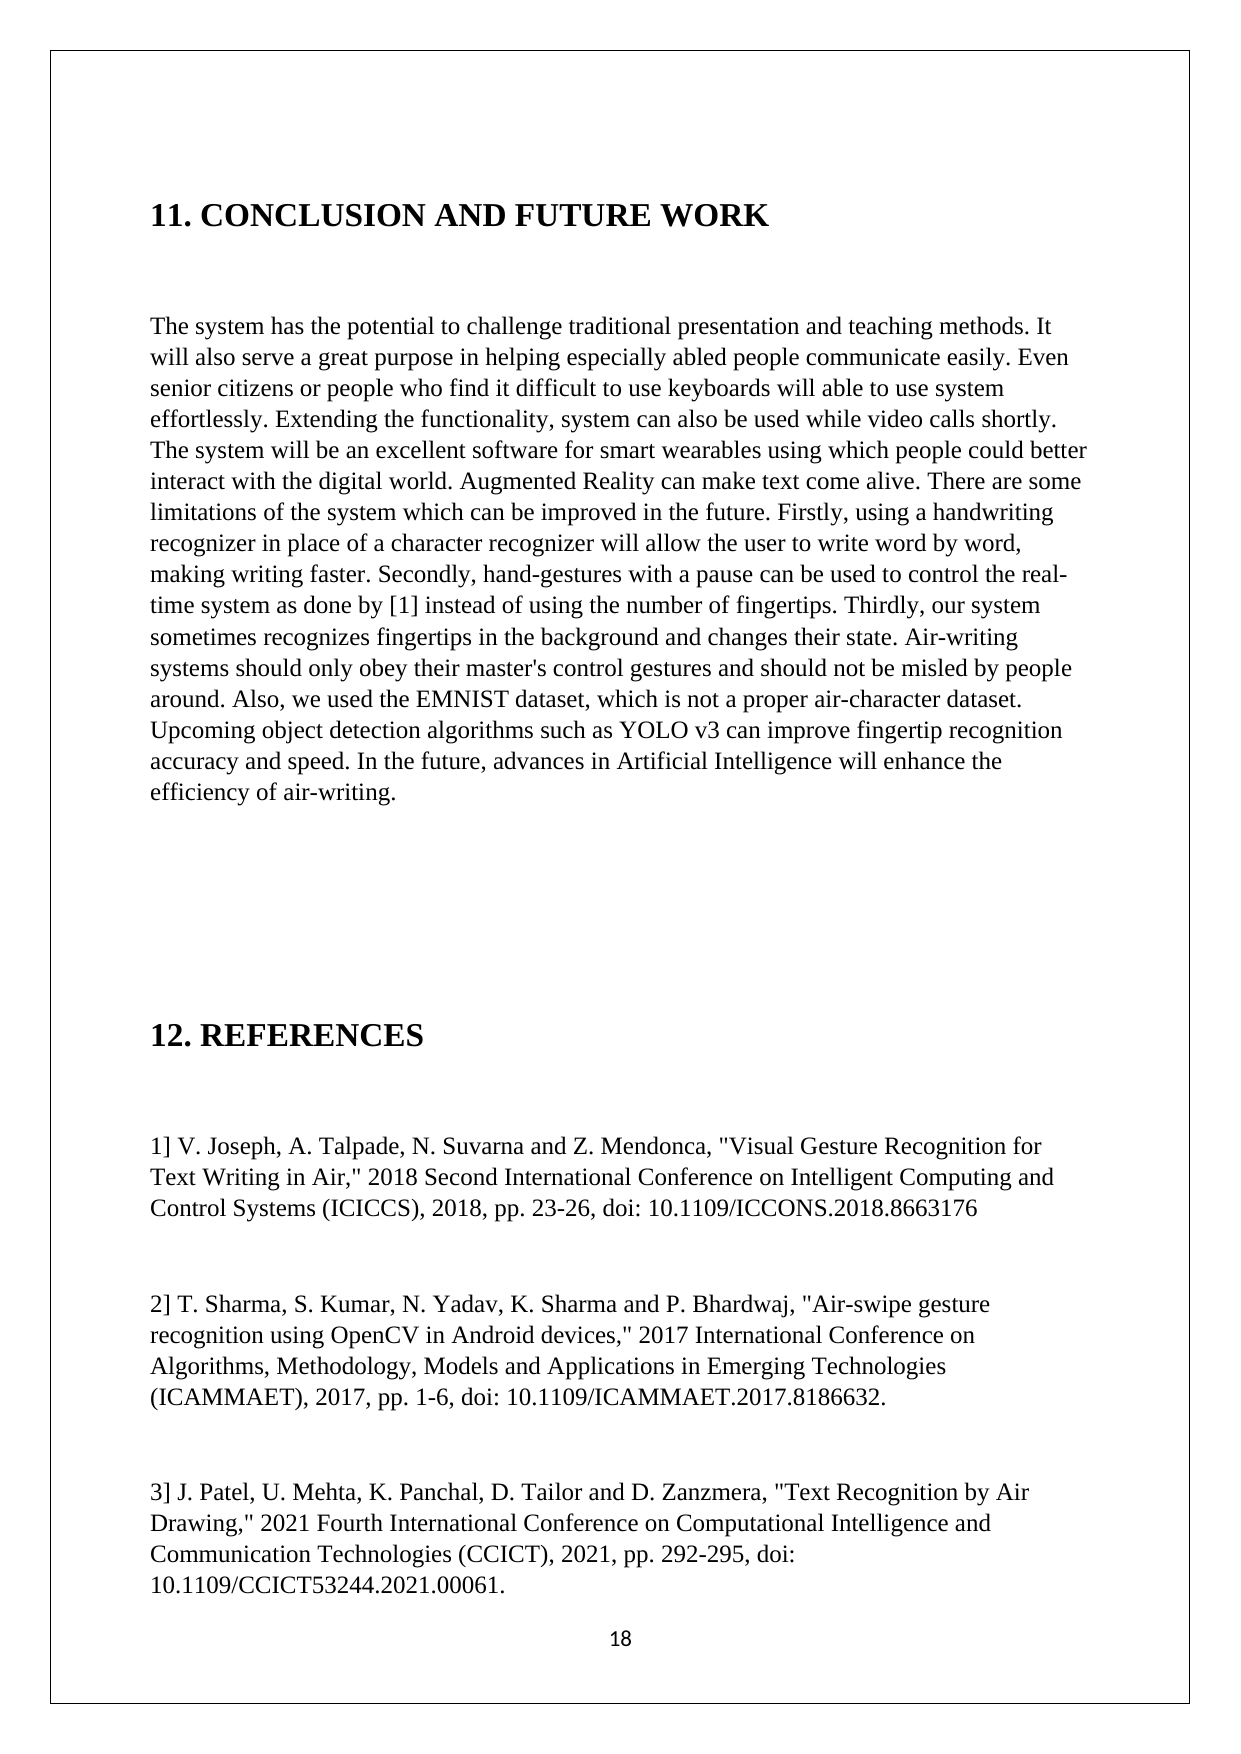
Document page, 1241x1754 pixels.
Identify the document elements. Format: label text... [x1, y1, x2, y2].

text 11. CONCLUSION AND FUTURE WORK [150, 195, 1090, 233]
text The system has the potential to challenge traditional presentation and teaching methods. It will also serve a great purpose in helping especially abled people communicate easily. Even senior citizens or people who find it difficult to use keyboards will able to use system effortlessly. Extending the functionality, system can also be used while video calls shortly. The system will be an excellent software for smart wearables using which people could better interact with the digital world. Augmented Reality can make text come alive. There are some limitations of the system which can be improved in the future. Firstly, using a handwriting recognizer in place of a character recognizer will allow the user to write word by word, making writing faster. Secondly, hand-gestures with a pause can be used to control the real-time system as done by [1] instead of using the number of fingertips. Thirdly, our system sometimes recognizes fingertips in the background and changes their state. Air-writing systems should only obey their master's control gestures and should not be misled by people around. Also, we used the EMNIST dataset, which is not a proper air-character dataset. Upcoming object detection algorithms such as YOLO v3 can improve fingertip recognition accuracy and speed. In the future, advances in Artificial Intelligence will enhance the efficiency of air-writing. [150, 311, 1090, 806]
text 1] V. Joseph, A. Talpade, N. Suvarna and Z. Mendonca, "Visual Gesture Recognition for Text Writing in Air," 2018 Second International Conference on Intelligent Computing and Control Systems (ICICCS), 2018, pp. 23-26, doi: 10.1109/ICCONS.2018.8663176 [150, 1131, 1090, 1222]
text 2] T. Sharma, S. Kumar, N. Yadav, K. Sharma and P. Bhardwaj, "Air-swipe gesture recognition using OpenCV in Android devices," 2017 International Conference on Algorithms, Methodology, Models and Applications in Emerging Technologies (ICAMMAET), 2017, pp. 1-6, doi: 10.1109/ICAMMAET.2017.8186632. [150, 1289, 1090, 1411]
text 3] J. Patel, U. Mehta, K. Panchal, D. Tailor and D. Zanzmera, "Text Recognition by Air Drawing," 2021 Fourth International Conference on Computational Intelligence and Communication Technologies (CCICT), 2021, pp. 292-295, doi: 10.1109/CCICT53244.2021.00061. [150, 1477, 1090, 1599]
text 12. REFERENCES [150, 1015, 1090, 1054]
